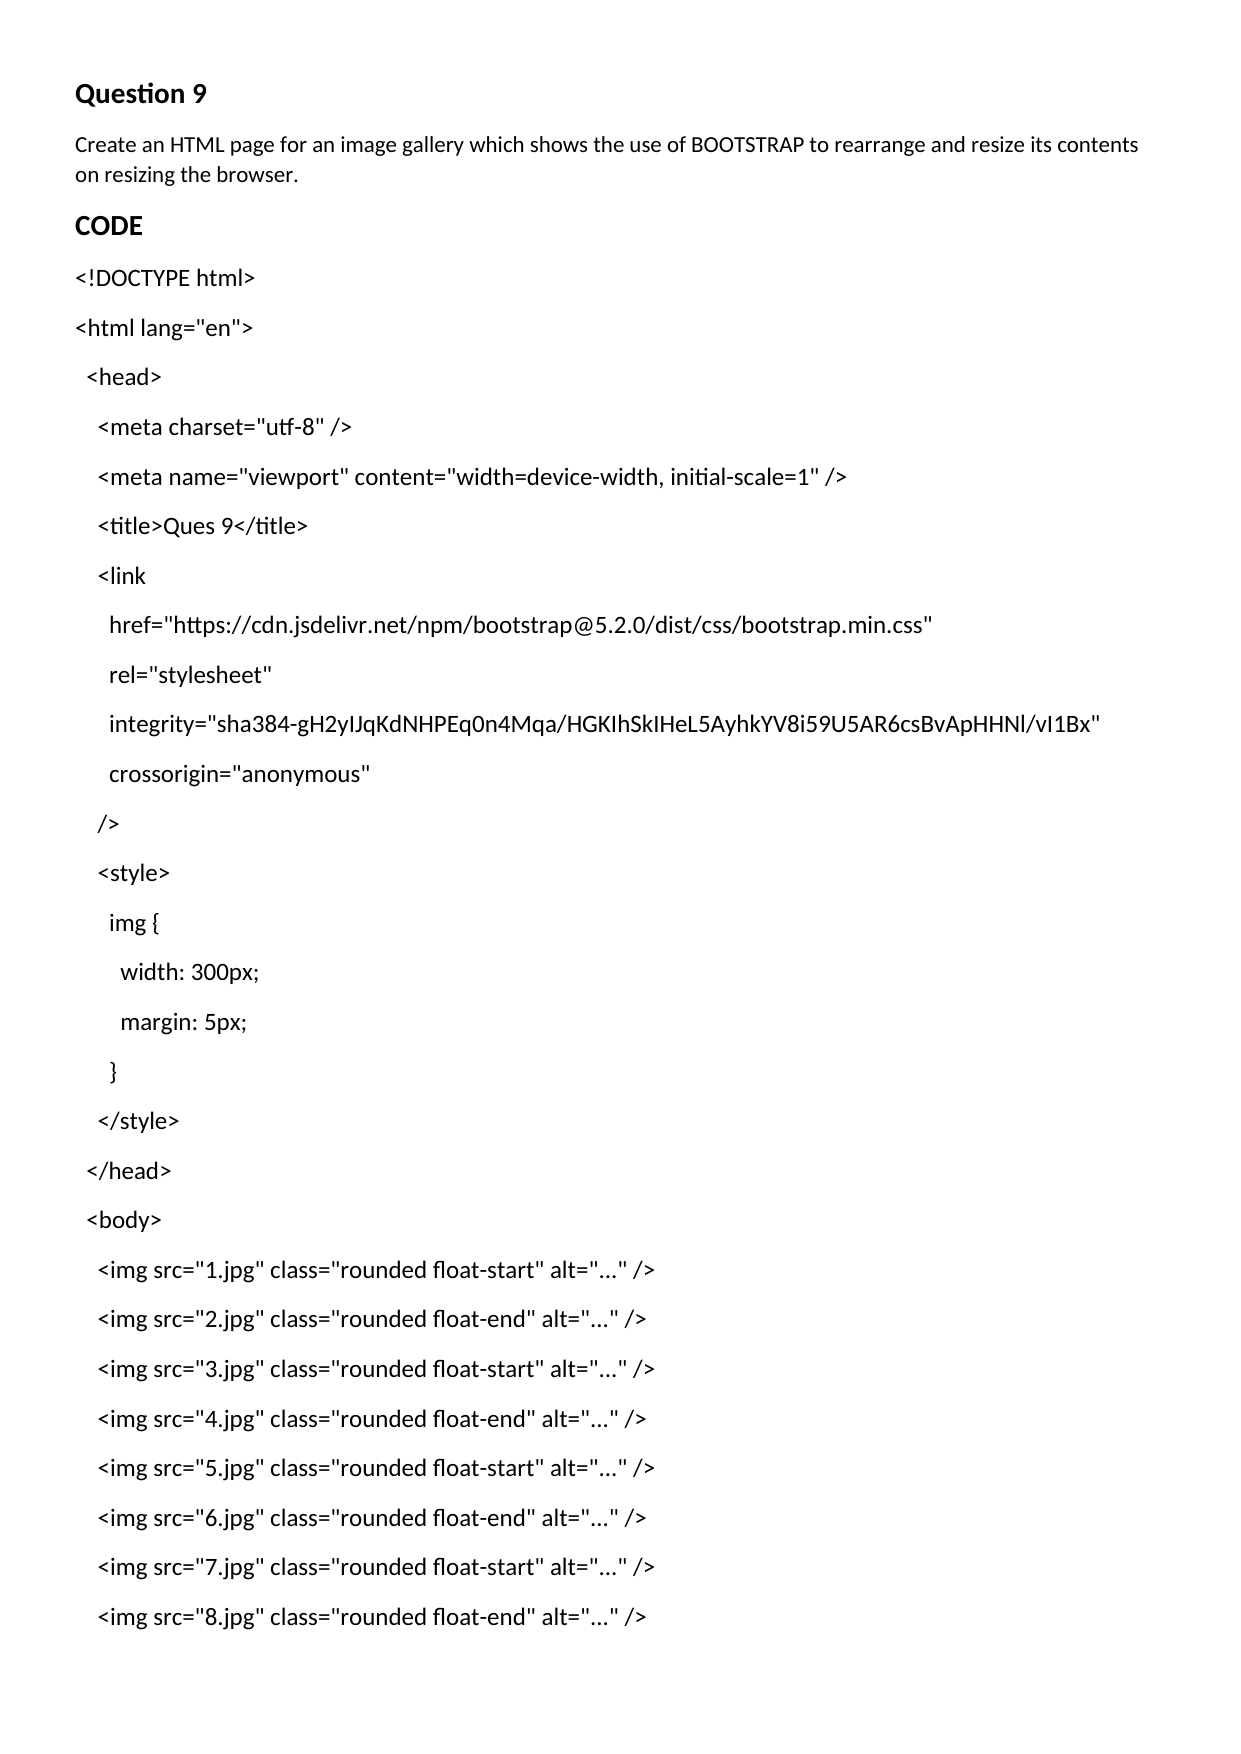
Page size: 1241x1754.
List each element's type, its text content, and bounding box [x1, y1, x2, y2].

text <body> [75, 1204, 1165, 1235]
text Create an HTML page for an image gallery which shows the use of BOOTSTRAP to rearrange and resize its contents on resizing the browser. [75, 130, 1165, 188]
text <style> [75, 857, 1165, 888]
text <head> [75, 361, 1165, 392]
text </style> [75, 1105, 1165, 1136]
text <html lang="en"> [75, 312, 1165, 342]
text <meta charset="utf-8" /> [75, 411, 1165, 442]
text <img src="1.jpg" class="rounded float-start" alt="..." /> [75, 1254, 1165, 1284]
text <link [75, 560, 1165, 590]
text crossorigin="anonymous" [75, 758, 1165, 789]
text <!DOCTYPE html> [75, 262, 1165, 293]
text rel="stylesheet" [75, 659, 1165, 689]
text integrity="sha384-gH2yIJqKdNHPEq0n4Mqa/HGKIhSkIHeL5AyhkYV8i59U5AR6csBvApHHNl/vI1Bx" [75, 708, 1165, 739]
text <title>Ques 9</title> [75, 510, 1165, 541]
text <meta name="viewport" content="width=device-width, initial-scale=1" /> [75, 461, 1165, 491]
text <img src="5.jpg" class="rounded float-start" alt="..." /> [75, 1452, 1165, 1483]
text img { [75, 907, 1165, 937]
text margin: 5px; [75, 1006, 1165, 1037]
text Question 9 [75, 75, 1165, 111]
text </head> [75, 1155, 1165, 1185]
text CODE [75, 207, 1165, 243]
text href="https://cdn.jsdelivr.net/npm/bootstrap@5.2.0/dist/css/bootstrap.min.css" [75, 609, 1165, 640]
text <img src="7.jpg" class="rounded float-start" alt="..." /> [75, 1551, 1165, 1582]
text <img src="2.jpg" class="rounded float-end" alt="..." /> [75, 1303, 1165, 1334]
text <img src="4.jpg" class="rounded float-end" alt="..." /> [75, 1403, 1165, 1433]
text <img src="6.jpg" class="rounded float-end" alt="..." /> [75, 1502, 1165, 1532]
text width: 300px; [75, 956, 1165, 987]
text } [75, 1056, 1165, 1086]
text <img src="8.jpg" class="rounded float-end" alt="..." /> [75, 1601, 1165, 1632]
text <img src="3.jpg" class="rounded float-start" alt="..." /> [75, 1353, 1165, 1384]
text /> [75, 808, 1165, 838]
